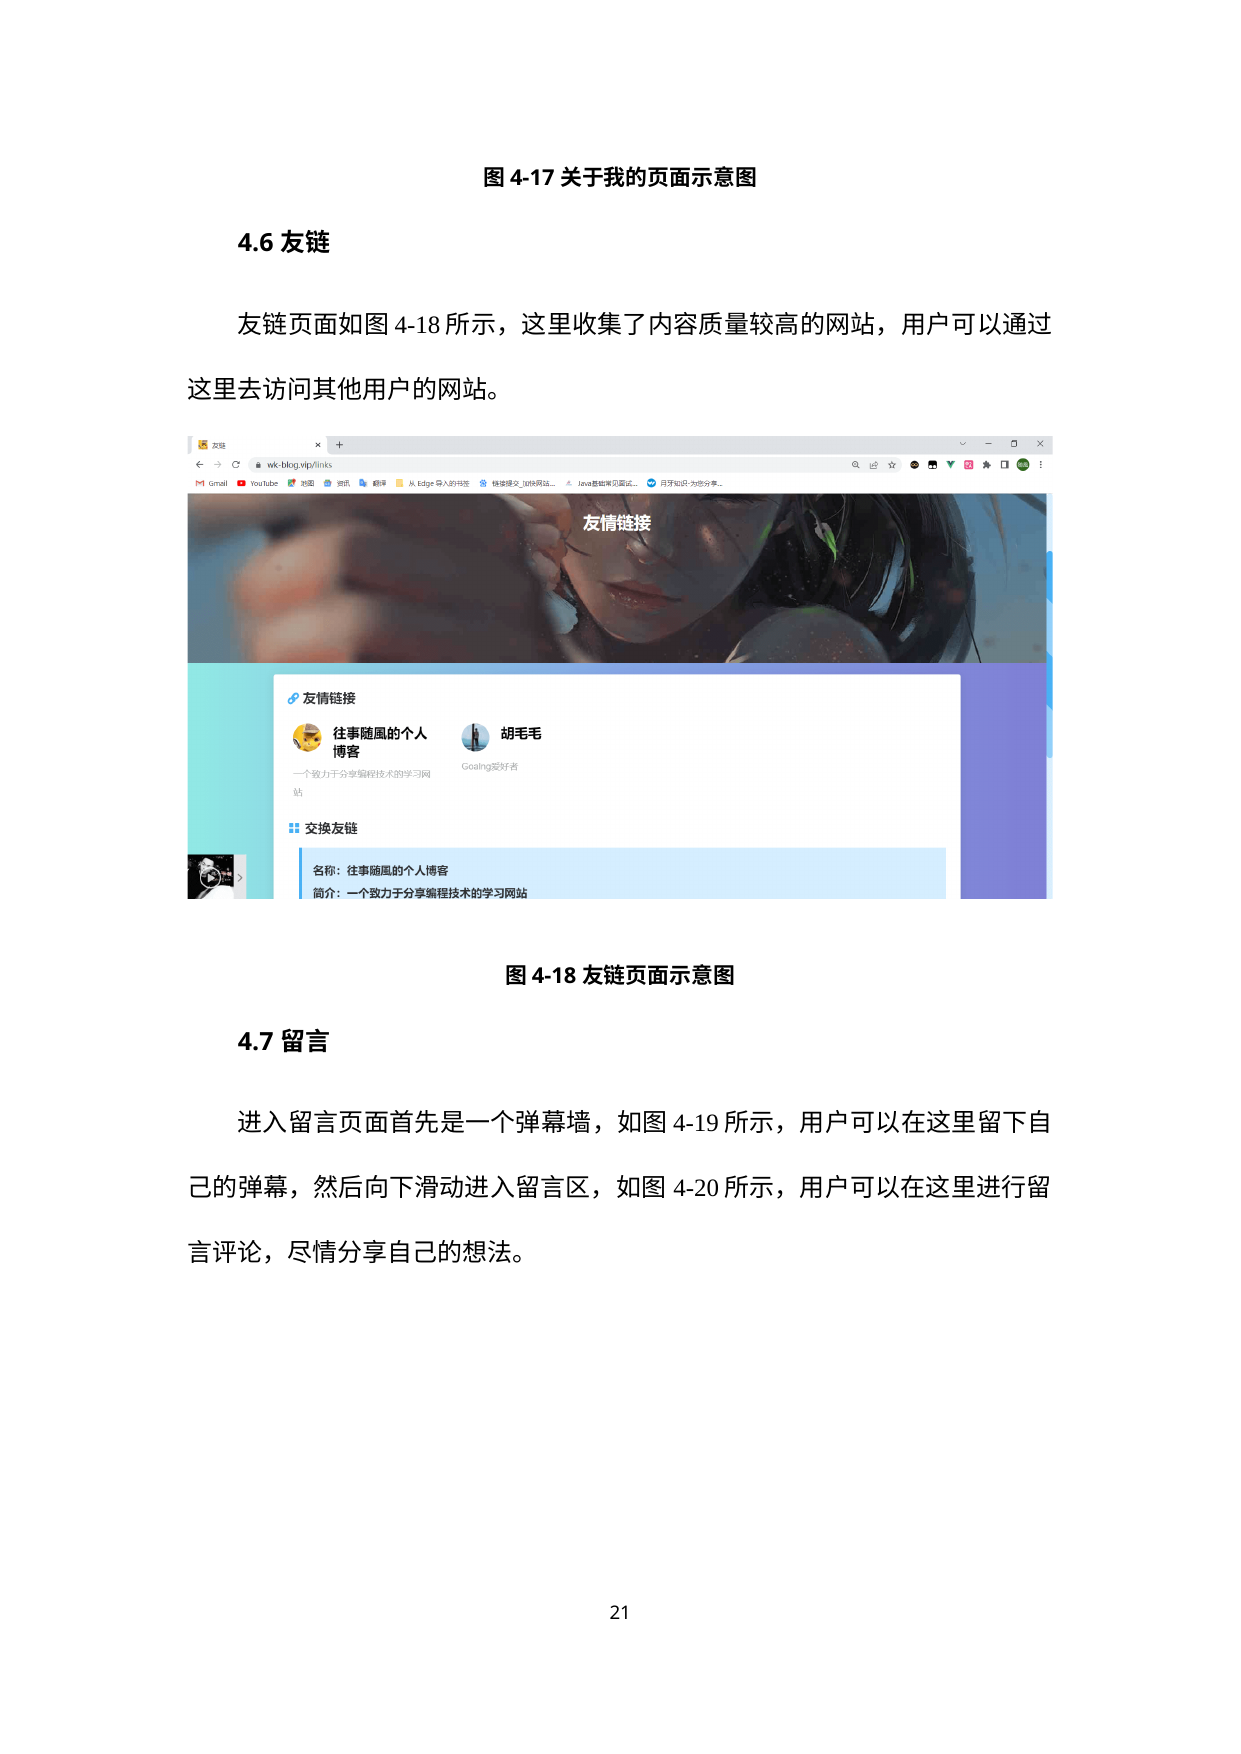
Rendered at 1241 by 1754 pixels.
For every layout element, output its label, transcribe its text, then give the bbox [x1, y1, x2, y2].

subtitle 4.6 友链 [187, 208, 1053, 273]
text 友链页面如图4-18所示，这里收集了内容质量较高的网站，用户可以通过这里去访问其他用户的网站。 [187, 290, 1053, 420]
subtitle 4.7 留言 [187, 1007, 1053, 1072]
text 图4-17 关于我的页面示意图 [187, 160, 1053, 192]
text 图4-18 友链页面示意图 [187, 958, 1053, 990]
picture [187, 436, 1053, 899]
text 进入留言页面首先是一个弹幕墙，如图4-19所示，用户可以在这里留下自己的弹幕，然后向下滑动进入留言区，如图4-20所示，用户可以在这里进行留言评论，尽情分享自己的想法。 [187, 1088, 1053, 1283]
